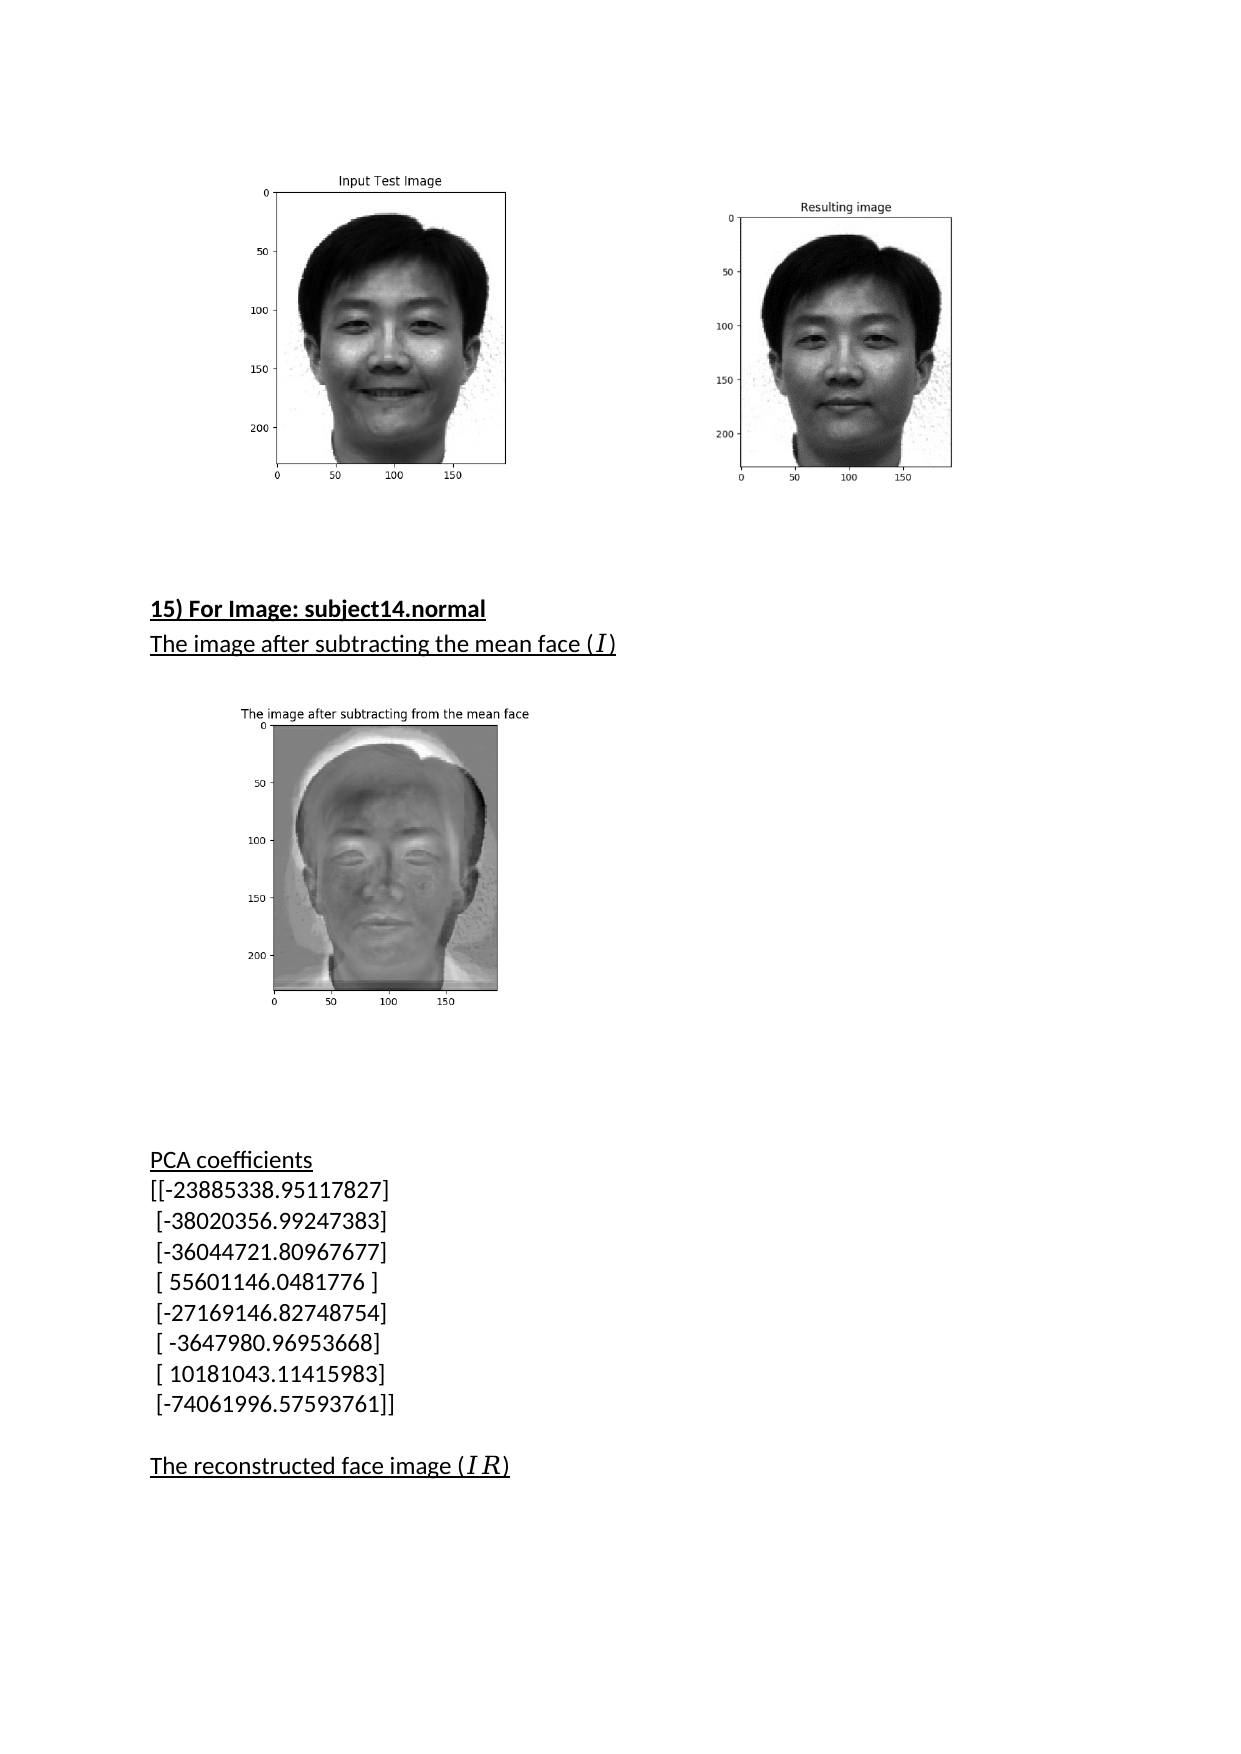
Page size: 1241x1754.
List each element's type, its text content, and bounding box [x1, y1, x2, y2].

text 15) For Image: subject14.normal The image after subtracting the mean face (𝐼) [150, 588, 1090, 659]
picture [150, 150, 619, 502]
text [-38020356.99247383] [150, 1205, 1090, 1236]
text [-74061996.57593761]] [150, 1388, 1090, 1419]
text [ -3647980.96953668] [150, 1327, 1090, 1358]
text [-36044721.80967677] [150, 1236, 1090, 1266]
text [-27169146.82748754] [150, 1297, 1090, 1327]
text The reconstructed face image (𝐼𝑅) [150, 1449, 1090, 1480]
picture [624, 178, 1056, 502]
text [[-23885338.95117827] [150, 1175, 1090, 1205]
text PCA coefficients [150, 1144, 1090, 1175]
text [ 10181043.11415983] [150, 1358, 1090, 1388]
picture [150, 683, 608, 1028]
text [ 55601146.0481776 ] [150, 1266, 1090, 1297]
